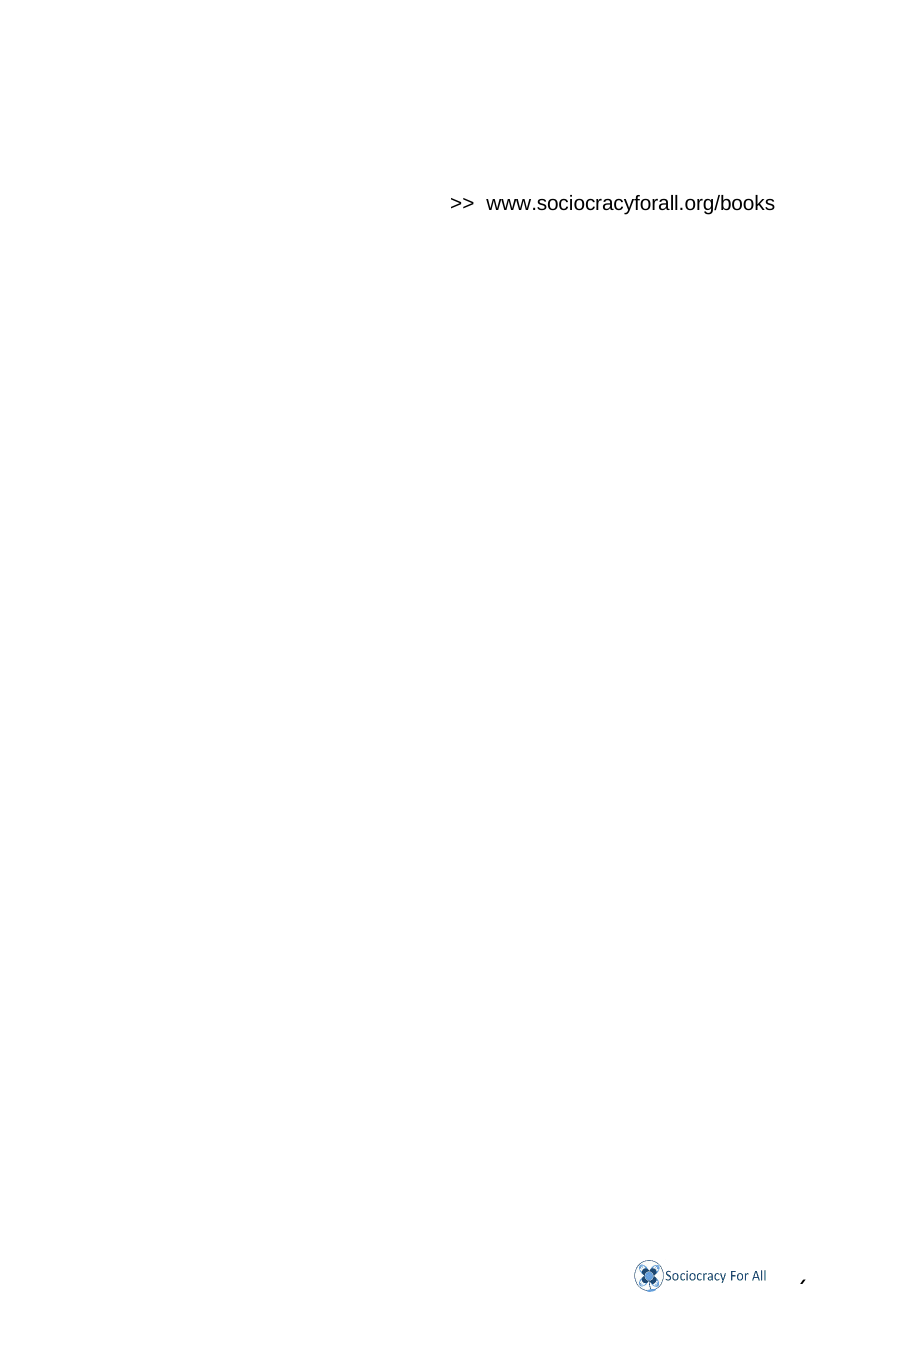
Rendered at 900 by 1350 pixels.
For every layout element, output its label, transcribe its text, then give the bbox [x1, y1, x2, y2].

picture [632, 1259, 774, 1292]
text >> www.sociocracyforall.org/books [450, 191, 900, 214]
